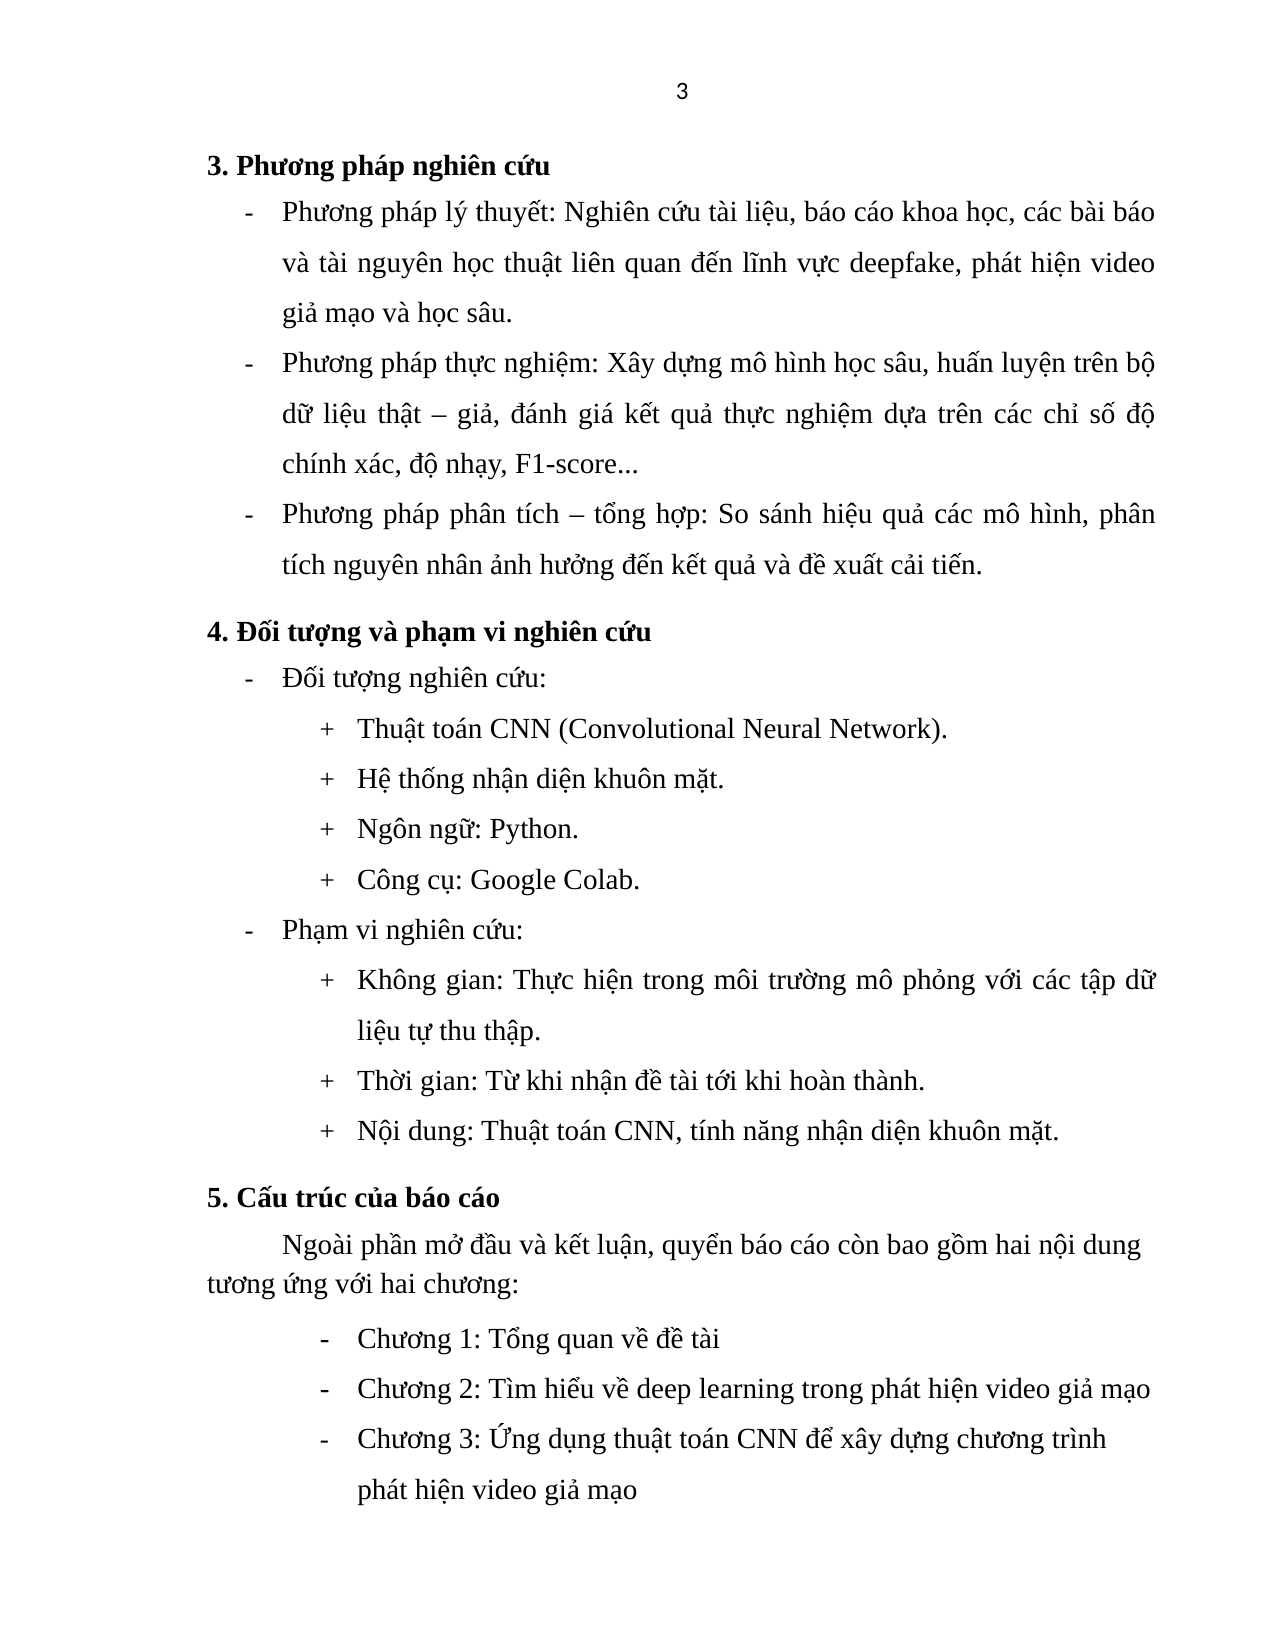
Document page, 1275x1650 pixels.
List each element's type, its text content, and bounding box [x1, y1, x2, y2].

list Không gian: Thực hiện trong môi trường mô phỏng với các tập dữ liệu tự thu thập. [319, 962, 1157, 1046]
list Công cụ: Google Colab. [319, 862, 1157, 895]
list Hệ thống nhận diện khuôn mặt. [319, 761, 1157, 795]
list Phương pháp phân tích – tổng hợp: So sánh hiệu quả các mô hình, phân tích nguyên nhân ảnh hưởng đến kết quả và đề xuất cải tiến. [244, 496, 1157, 580]
list Phương pháp lý thuyết: Nghiên cứu tài liệu, báo cáo khoa học, các bài báo và tài nguyên học thuật liên quan đến lĩnh vực deepfake, phát hiện video giả mạo và học sâu. [244, 194, 1157, 329]
text Ngoài phần mở đầu và kết luận, quyển báo cáo còn bao gồm hai nội dung tương ứng với hai chương: [207, 1227, 1157, 1299]
list Phạm vi nghiên cứu: [244, 912, 1157, 946]
subtitle 5. Cấu trúc của báo cáo [207, 1180, 1157, 1214]
subtitle 4. Đối tượng và phạm vi nghiên cứu [207, 614, 1157, 647]
list Thời gian: Từ khi nhận đề tài tới khi hoàn thành. [319, 1063, 1157, 1097]
list Đối tượng nghiên cứu: [244, 661, 1157, 694]
list Chương 3: Ứng dụng thuật toán CNN để xây dựng chương trình phát hiện video giả mạo [319, 1422, 1157, 1506]
list Chương 2: Tìm hiểu về deep learning trong phát hiện video giả mạo [319, 1371, 1157, 1405]
subtitle 3. Phương pháp nghiên cứu [207, 148, 1157, 181]
list Phương pháp thực nghiệm: Xây dựng mô hình học sâu, huấn luyện trên bộ dữ liệu thật – giả, đánh giá kết quả thực nghiệm dựa trên các chỉ số độ chính xác, độ nhạy, F1-score... [244, 346, 1157, 480]
list Ngôn ngữ: Python. [319, 812, 1157, 845]
list Thuật toán CNN (Convolutional Neural Network). [319, 711, 1157, 744]
list Nội dung: Thuật toán CNN, tính năng nhận diện khuôn mặt. [319, 1113, 1157, 1147]
list Chương 1: Tổng quan về đề tài [319, 1321, 1157, 1354]
